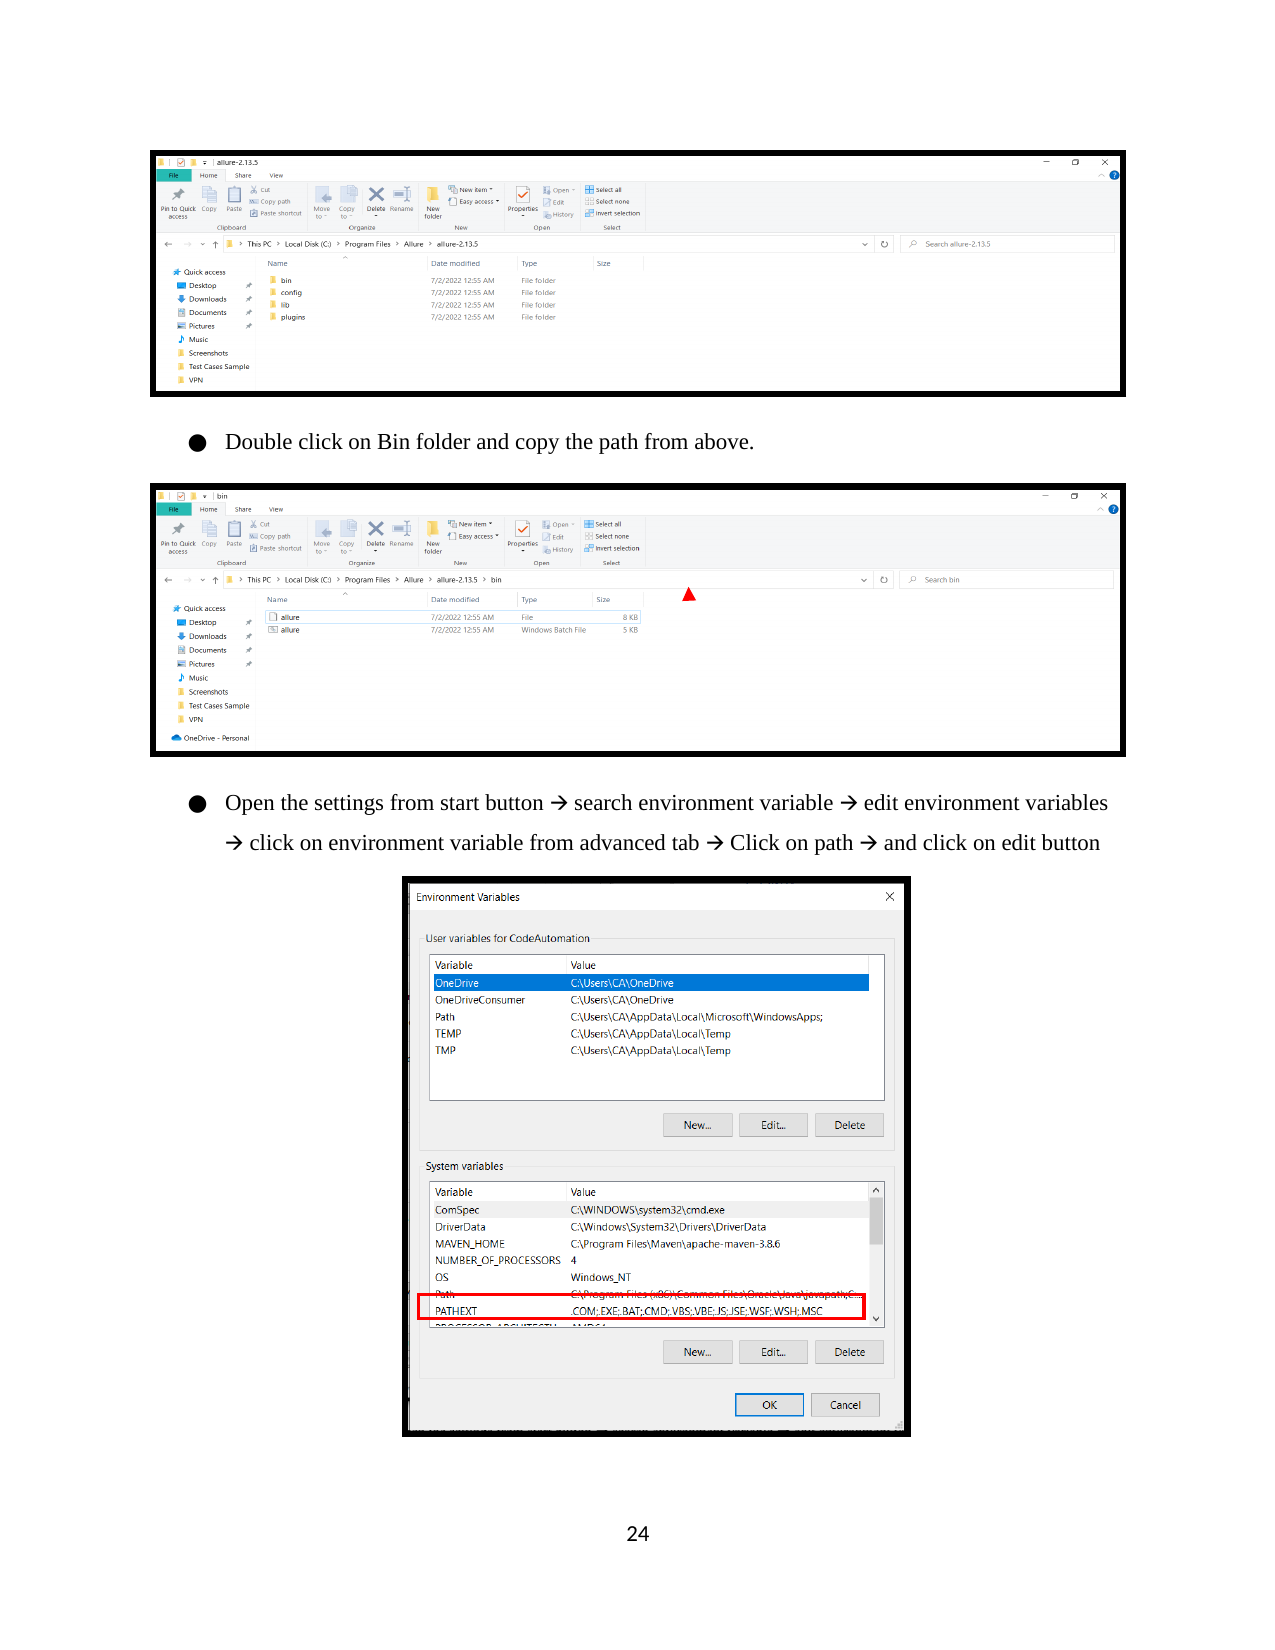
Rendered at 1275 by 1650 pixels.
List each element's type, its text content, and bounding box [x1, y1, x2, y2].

picture [156, 490, 1120, 751]
picture [156, 156, 1120, 391]
list Double click on Bin folder and copy the path from above. [187, 416, 1125, 463]
picture [408, 883, 904, 1431]
list Open the settings from start button 🡪 search environment variable 🡪 edit environment variables 🡪 click on environment variable from advanced tab 🡪 Click on path 🡪 and click on edit button [187, 776, 1125, 857]
